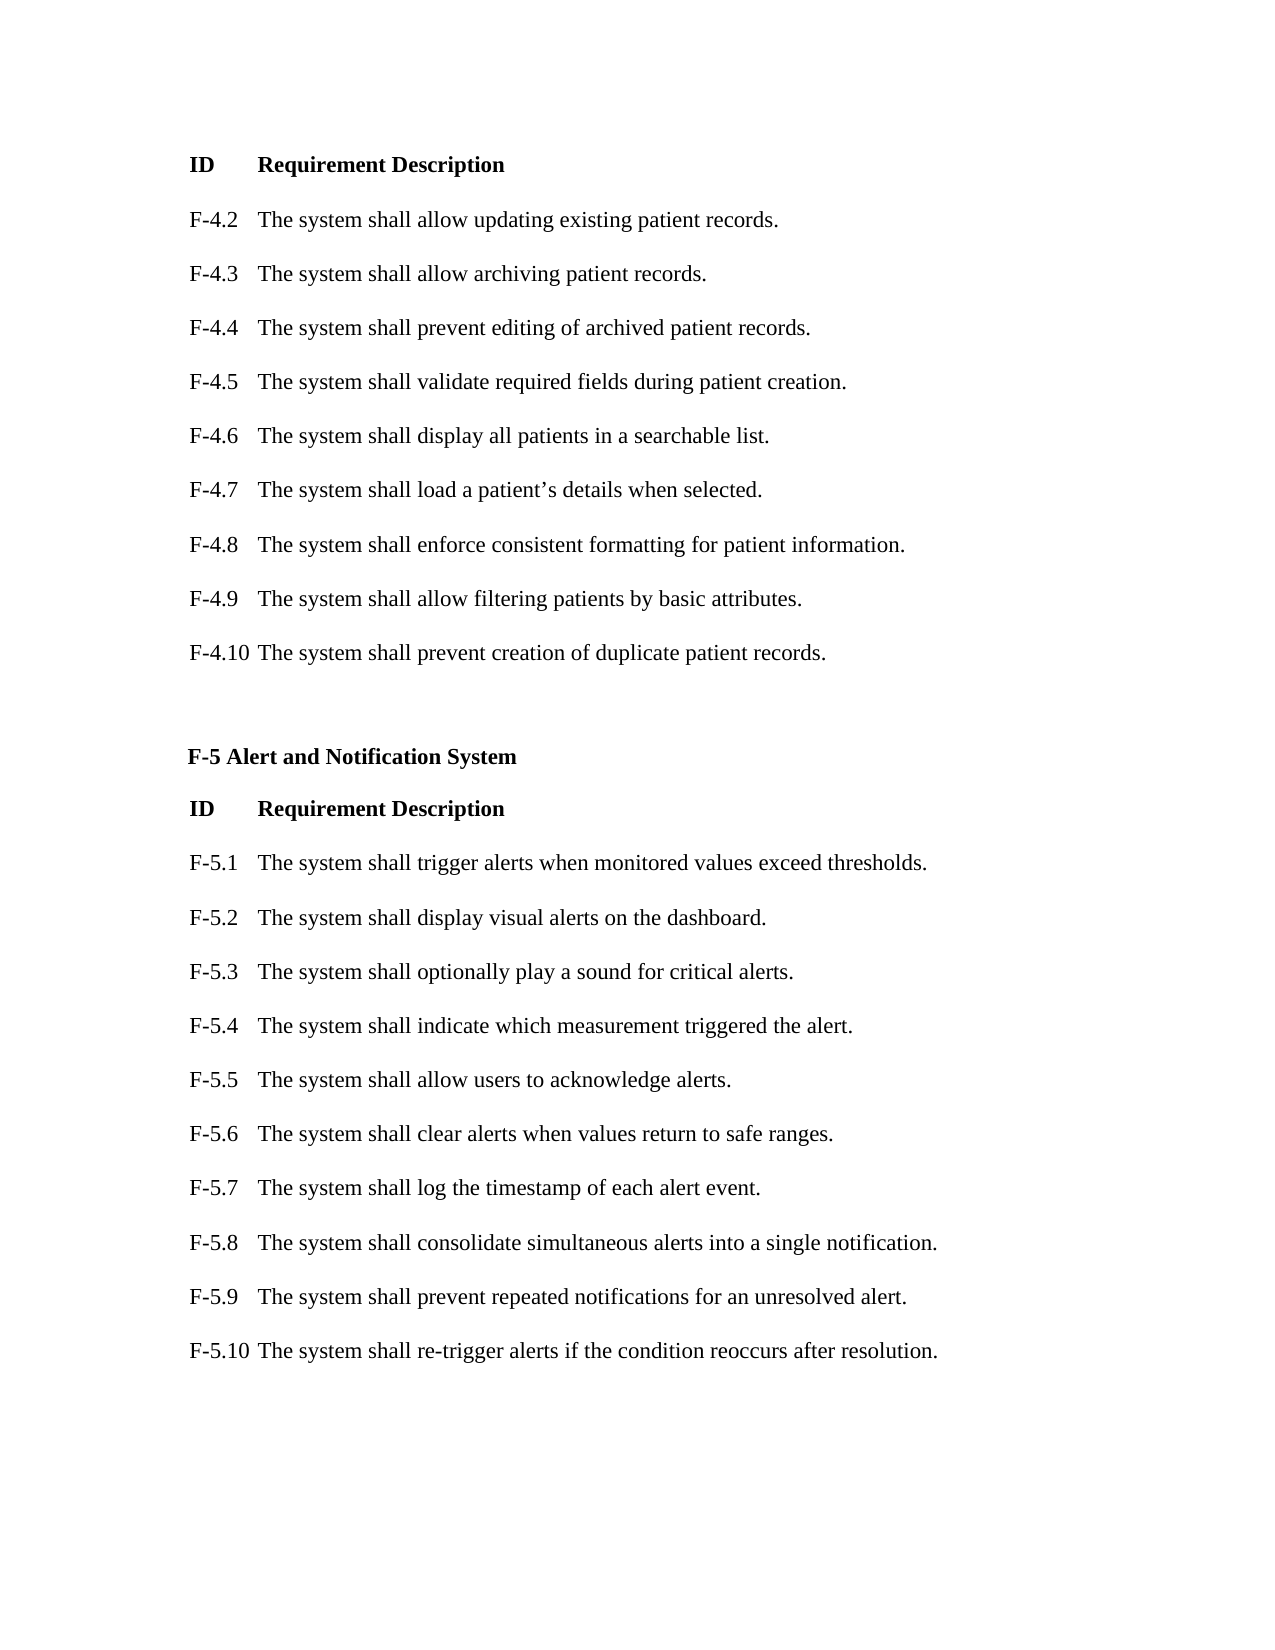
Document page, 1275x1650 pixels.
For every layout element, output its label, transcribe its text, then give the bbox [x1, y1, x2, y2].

table_cell The system shall indicate which measurement triggered the alert. [256, 1010, 945, 1064]
table_cell F-5.3 [188, 956, 256, 1010]
table_cell F-5.6 [188, 1119, 256, 1173]
table_header Requirement Description [256, 794, 945, 848]
table_cell F-5.1 [188, 848, 256, 902]
text F-5 Alert and Notification System [187, 743, 1087, 769]
table_cell F-5.7 [188, 1173, 256, 1227]
table_cell F-4.3 [188, 258, 256, 312]
table_cell The system shall allow filtering patients by basic attributes. [256, 583, 912, 637]
table_cell The system shall load a patient’s details when selected. [256, 475, 912, 529]
table_cell The system shall trigger alerts when monitored values exceed thresholds. [256, 848, 945, 902]
table_cell F-4.2 [188, 204, 256, 258]
table_cell F-4.5 [188, 367, 256, 421]
table_cell The system shall clear alerts when values return to safe ranges. [256, 1119, 945, 1173]
table_cell F-5.10 [188, 1335, 256, 1389]
table_header ID [188, 794, 256, 848]
table_cell The system shall allow users to acknowledge alerts. [256, 1065, 945, 1119]
table_cell F-4.7 [188, 475, 256, 529]
table_header ID [188, 150, 256, 204]
table_cell F-5.2 [188, 902, 256, 956]
table_cell The system shall prevent repeated notifications for an unresolved alert. [256, 1281, 945, 1335]
table_cell The system shall optionally play a sound for critical alerts. [256, 956, 945, 1010]
table_cell The system shall display all patients in a searchable list. [256, 421, 912, 475]
table_cell The system shall consolidate simultaneous alerts into a single notification. [256, 1227, 945, 1281]
table_cell The system shall display visual alerts on the dashboard. [256, 902, 945, 956]
table_cell The system shall prevent editing of archived patient records. [256, 313, 912, 367]
table_cell The system shall re-trigger alerts if the condition reoccurs after resolution. [256, 1335, 945, 1389]
table_cell The system shall validate required fields during patient creation. [256, 367, 912, 421]
table_cell F-4.9 [188, 583, 256, 637]
table_cell F-5.9 [188, 1281, 256, 1335]
table_cell F-4.8 [188, 529, 256, 583]
table_cell F-5.5 [188, 1065, 256, 1119]
table_cell The system shall allow archiving patient records. [256, 258, 912, 312]
table_cell F-4.6 [188, 421, 256, 475]
table_cell The system shall prevent creation of duplicate patient records. [256, 638, 912, 692]
table_cell F-4.4 [188, 313, 256, 367]
table_cell F-4.10 [188, 638, 256, 692]
table_cell F-5.4 [188, 1010, 256, 1064]
table_cell The system shall allow updating existing patient records. [256, 204, 912, 258]
table_cell F-5.8 [188, 1227, 256, 1281]
table_cell The system shall log the timestamp of each alert event. [256, 1173, 945, 1227]
table_cell The system shall enforce consistent formatting for patient information. [256, 529, 912, 583]
table_header Requirement Description [256, 150, 912, 204]
